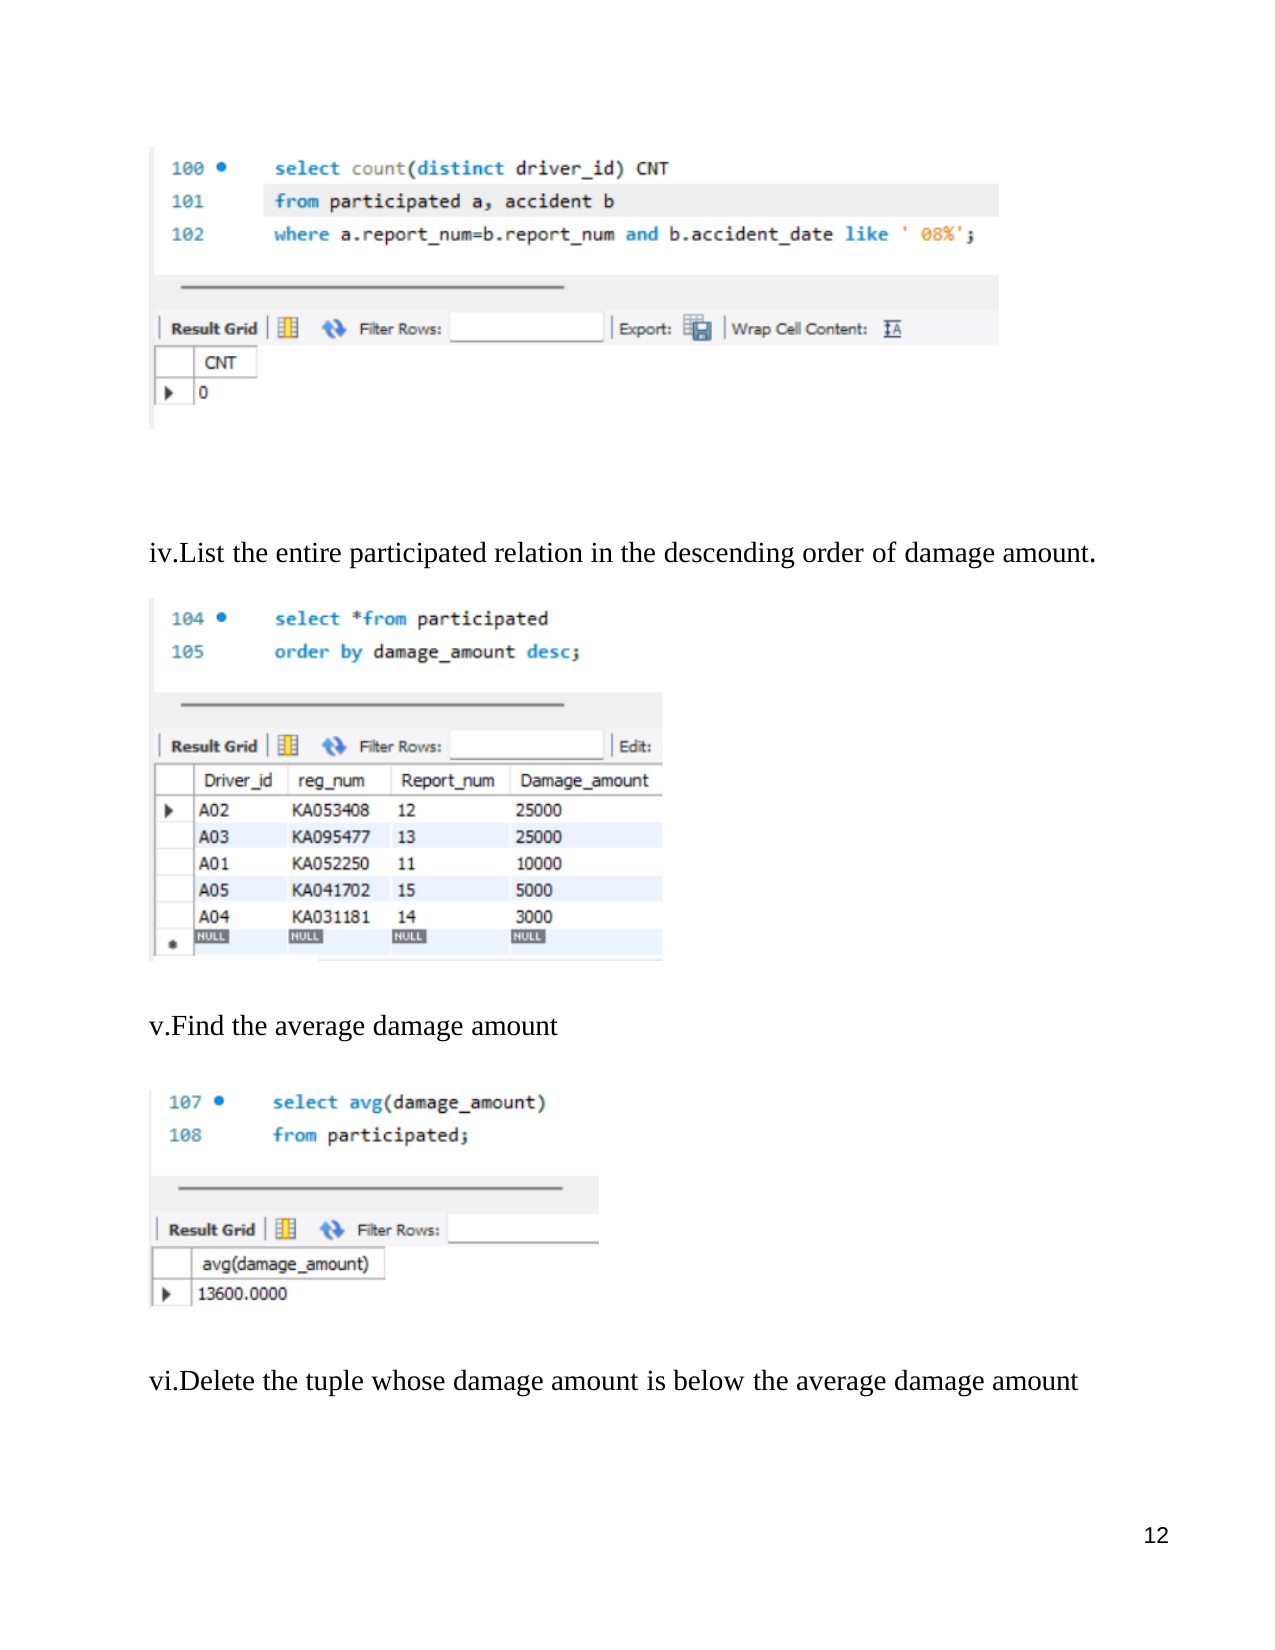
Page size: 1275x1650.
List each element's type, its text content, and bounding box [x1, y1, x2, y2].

picture [148, 1089, 599, 1309]
text iv.List the entire participated relation in the descending order of damage amount. [149, 532, 1169, 571]
picture [148, 598, 663, 961]
text vi.Delete the tuple whose damage amount is below the average damage amount [149, 1363, 1169, 1396]
picture [148, 147, 999, 429]
text v.Find the average damage amount [149, 1008, 1169, 1042]
